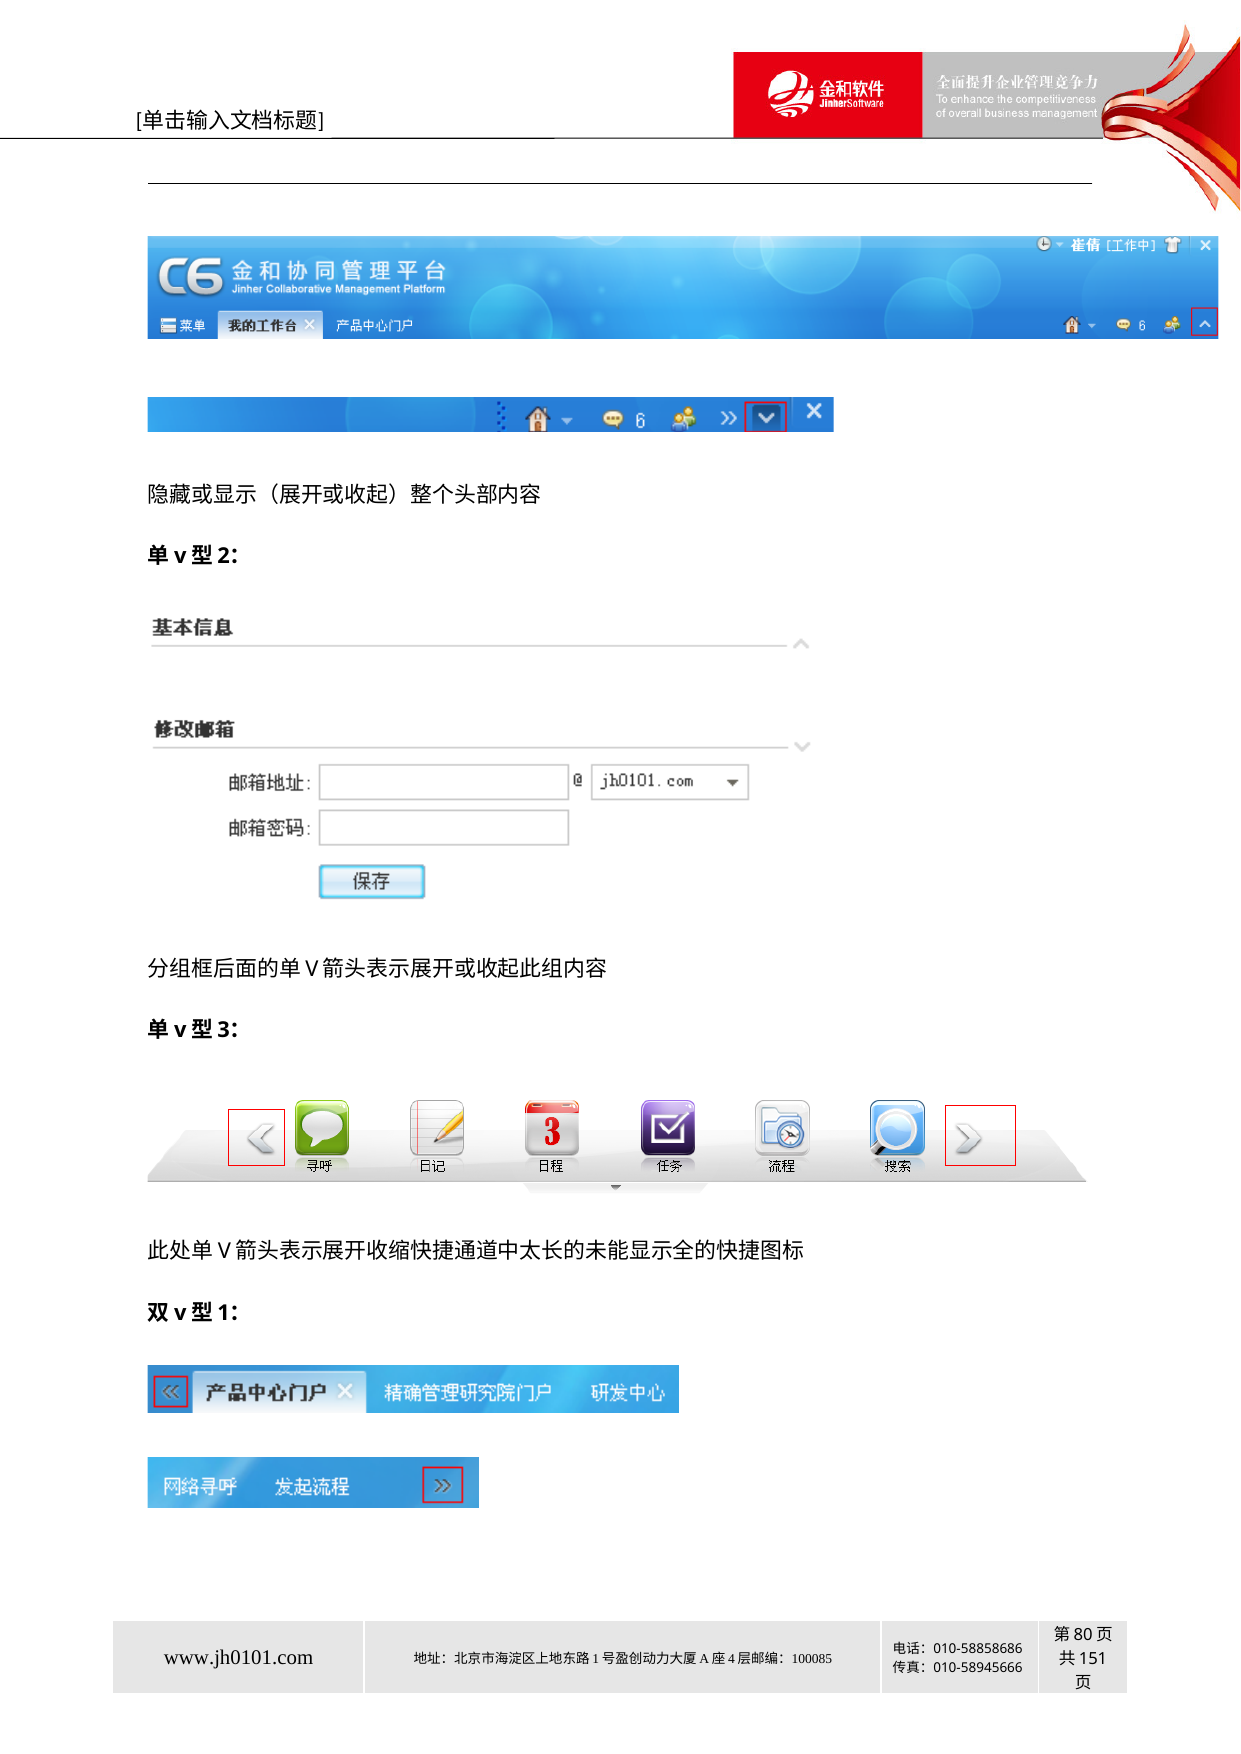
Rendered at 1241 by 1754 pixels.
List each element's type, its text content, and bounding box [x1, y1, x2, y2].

picture [147, 236, 1219, 339]
picture [147, 397, 834, 432]
picture [147, 606, 853, 658]
text 分组框后面的单V箭头表示展开或收起此组内容 [148, 950, 1092, 983]
picture [147, 1365, 679, 1413]
text 此处单V箭头表示展开收缩快捷通道中太长的未能显示全的快捷图标 [148, 1233, 1092, 1265]
text 单v型3： [148, 1012, 1092, 1044]
text 单v型2： [148, 538, 1092, 570]
picture [147, 708, 826, 907]
text 隐藏或显示（展开或收起）整个头部内容 [148, 476, 1092, 509]
picture [199, 0, 1241, 232]
picture [147, 1083, 1093, 1194]
picture [147, 1457, 479, 1508]
text 双v型1： [148, 1294, 1092, 1327]
